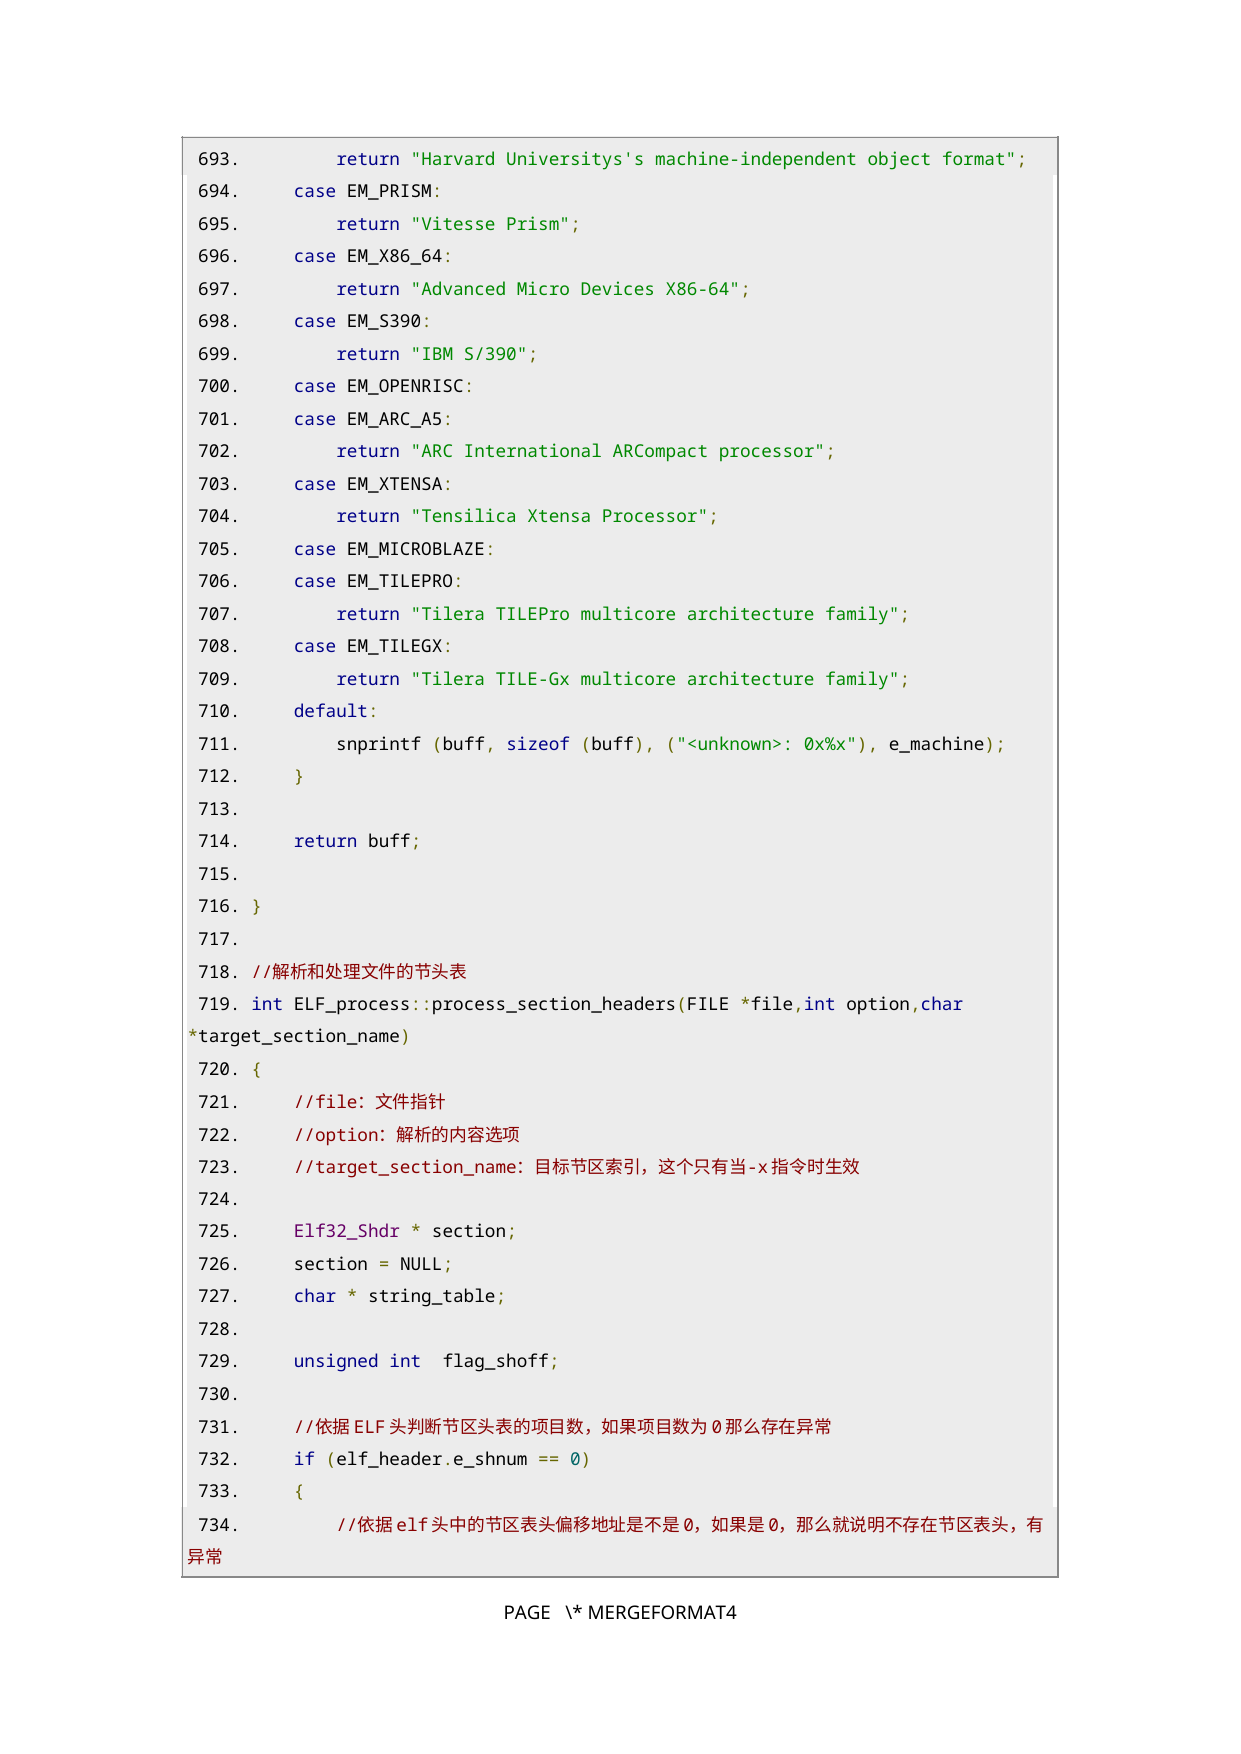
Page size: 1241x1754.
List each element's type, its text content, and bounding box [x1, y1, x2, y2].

text 695. return "Vitesse Prism"; [187, 207, 1053, 240]
text 726. section = NULL; [187, 1247, 1053, 1280]
text 696. case EM_X86_64: [187, 240, 1053, 272]
text 711. snprintf (buff, sizeof (buff), ("<unknown>: 0x%x"), e_machine); [187, 727, 1053, 760]
text 727. char * string_table; [187, 1280, 1053, 1312]
text 704. return "Tensilica Xtensa Processor"; [187, 500, 1053, 532]
text 723. //target_section_name：目标节区索引，这个只有当-x指令时生效 [187, 1150, 1053, 1182]
text 707. return "Tilera TILEPro multicore architecture family"; [187, 597, 1053, 630]
text 733. { [187, 1475, 1053, 1501]
text 703. case EM_XTENSA: [187, 467, 1053, 500]
text 725. Elf32_Shdr * section; [187, 1215, 1053, 1247]
text 730. [187, 1377, 1053, 1410]
text 710. default: [187, 695, 1053, 727]
text 699. return "IBM S/390"; [187, 337, 1053, 370]
text 724. [187, 1182, 1053, 1215]
text 706. case EM_TILEPRO: [187, 565, 1053, 597]
text 694. case EM_PRISM: [187, 175, 1053, 207]
text 719. int ELF_process::process_section_headers(FILE *file,int option,char *target_section_name) [187, 987, 1053, 1052]
text 693. return "Harvard Universitys's machine-independent object format"; [183, 138, 1057, 175]
text 700. case EM_OPENRISC: [187, 370, 1053, 402]
text 717. [187, 922, 1053, 955]
text 731. //依据ELF头判断节区头表的项目数，如果项目数为0那么存在异常 [187, 1410, 1053, 1442]
text 714. return buff; [187, 825, 1053, 857]
text 734. //依据elf头中的节区表头偏移地址是不是0，如果是0，那么就说明不存在节区表头，有异常 [183, 1501, 1057, 1576]
text 732. if (elf_header.e_shnum == 0) [187, 1442, 1053, 1475]
text 716. } [187, 890, 1053, 922]
text 721. //file：文件指针 [187, 1085, 1053, 1117]
text 718. //解析和处理文件的节头表 [187, 955, 1053, 987]
text 705. case EM_MICROBLAZE: [187, 532, 1053, 565]
text 722. //option：解析的内容选项 [187, 1117, 1053, 1150]
text 729. unsigned int flag_shoff; [187, 1345, 1053, 1377]
text 728. [187, 1312, 1053, 1345]
text 702. return "ARC International ARCompact processor"; [187, 435, 1053, 467]
text 701. case EM_ARC_A5: [187, 402, 1053, 435]
text 708. case EM_TILEGX: [187, 630, 1053, 662]
text 698. case EM_S390: [187, 305, 1053, 337]
text 697. return "Advanced Micro Devices X86-64"; [187, 272, 1053, 305]
text 720. { [187, 1052, 1053, 1085]
text 715. [187, 857, 1053, 890]
text 713. [187, 792, 1053, 825]
text 712. } [187, 760, 1053, 792]
text 709. return "Tilera TILE-Gx multicore architecture family"; [187, 662, 1053, 695]
